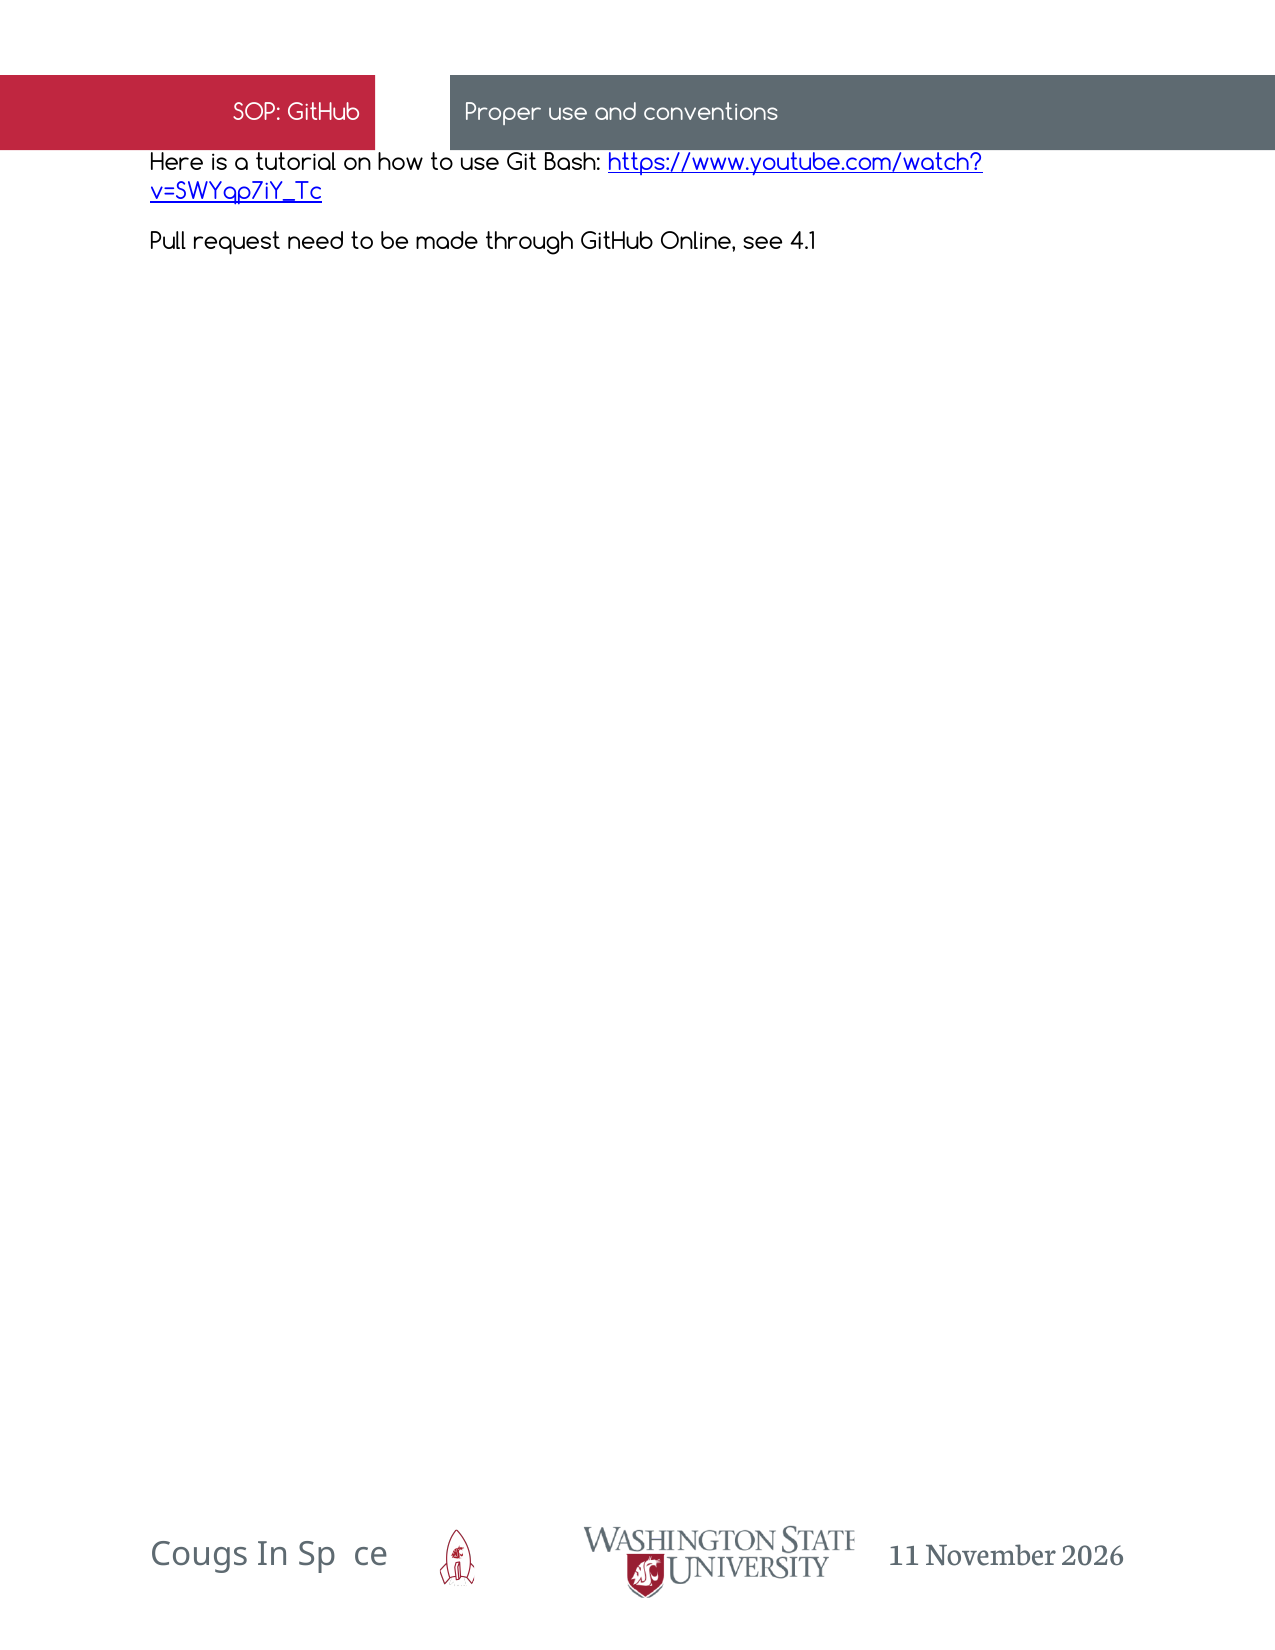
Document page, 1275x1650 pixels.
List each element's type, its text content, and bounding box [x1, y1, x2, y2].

picture [439, 1529, 475, 1586]
text Here is a tutorial on how to use Git Bash: https://www.youtube.com/watch?v=SWYqp7iY_Tc [150, 150, 1125, 205]
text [150, 229, 1125, 255]
picture [582, 1525, 854, 1597]
